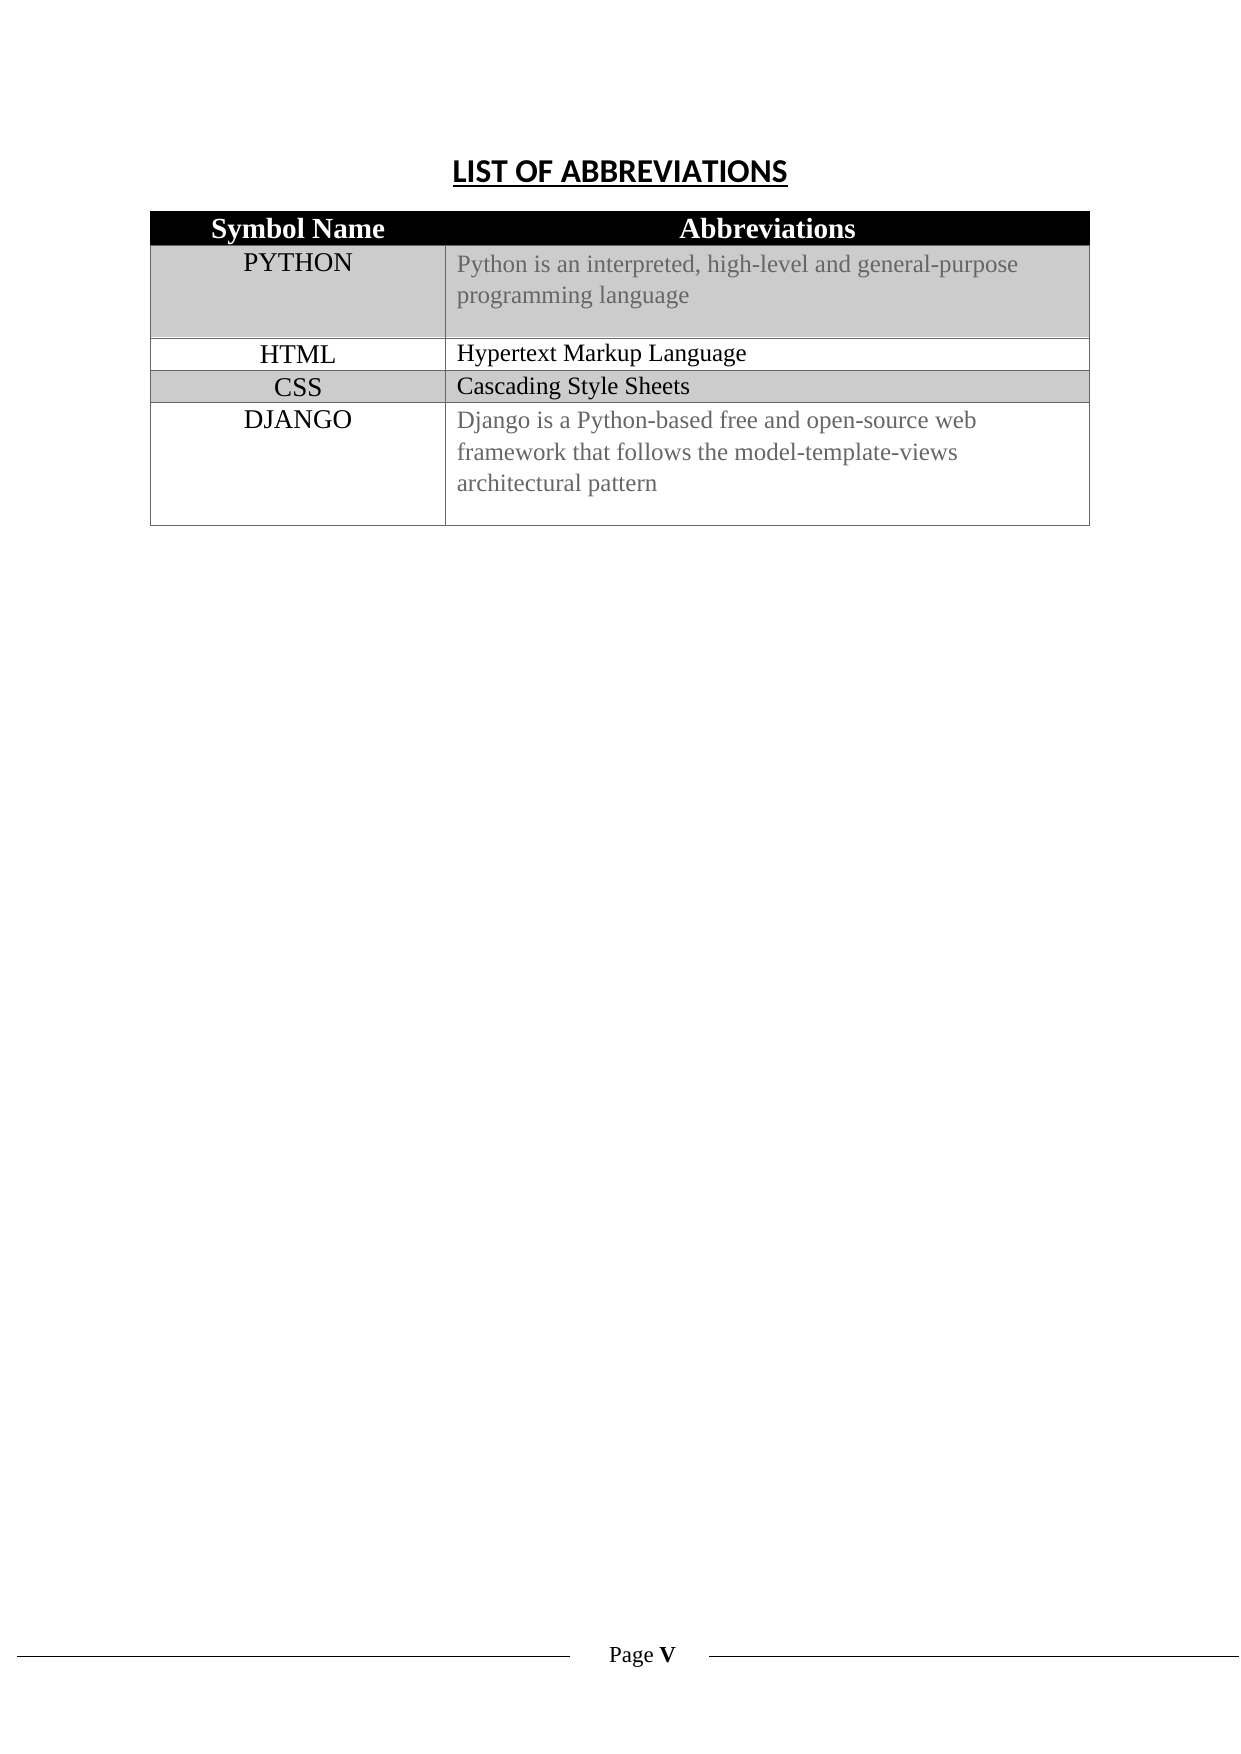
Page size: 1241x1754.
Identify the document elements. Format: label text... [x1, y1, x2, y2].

table_header Abbreviations [446, 212, 1089, 245]
table_cell PYTHON [151, 246, 445, 337]
text LIST OF ABBREVIATIONS [150, 150, 1090, 191]
table_header Symbol Name [151, 212, 445, 245]
table_cell Python is an interpreted, high-level and general-purpose programming language [446, 246, 1089, 337]
table_cell HTML [151, 339, 445, 370]
table_cell CSS [151, 371, 445, 402]
table_cell Django is a Python-based free and open-source web framework that follows the model-template-views architectural pattern [446, 403, 1089, 525]
table_cell Cascading Style Sheets [446, 371, 1089, 402]
table_cell Hypertext Markup Language [446, 339, 1089, 370]
table_cell DJANGO [151, 403, 445, 525]
